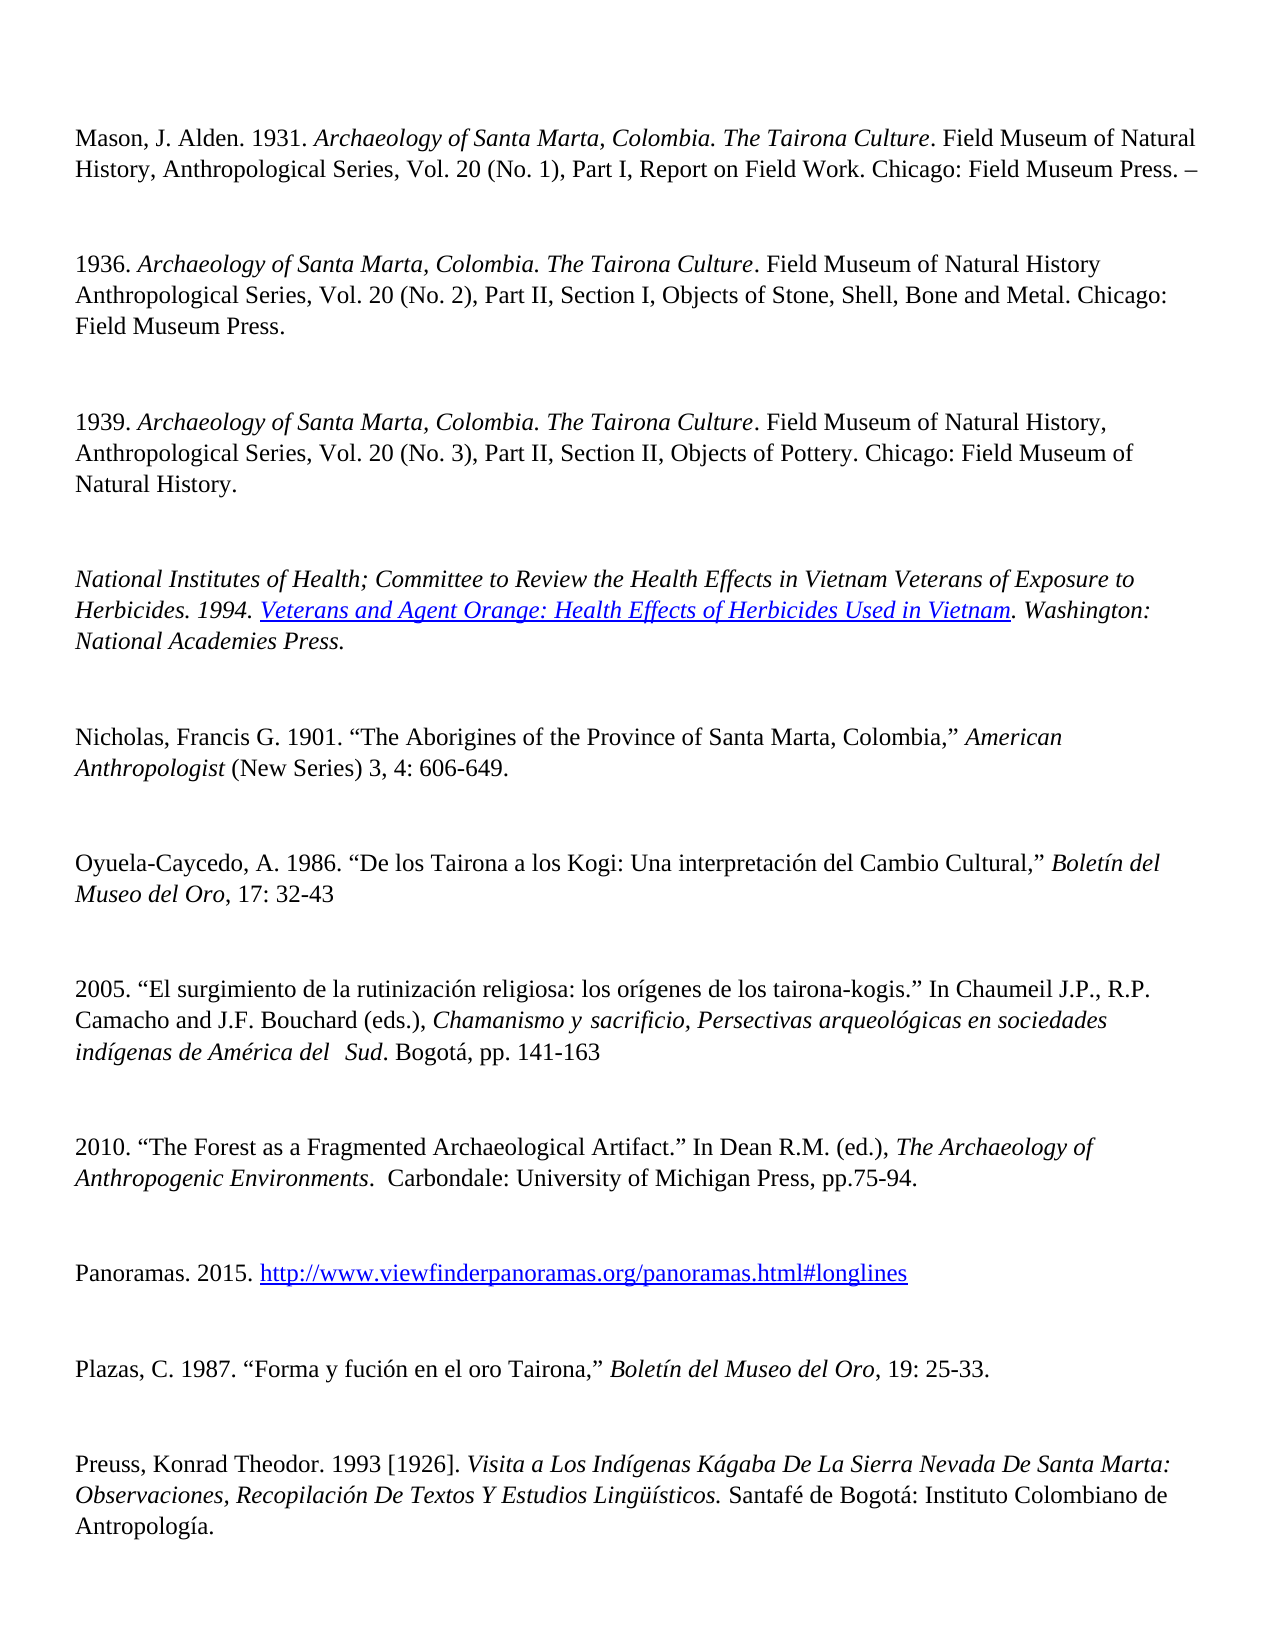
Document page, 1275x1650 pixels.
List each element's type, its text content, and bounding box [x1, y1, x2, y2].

text Panoramas. 2015. http://www.viewfinderpanoramas.org/panoramas.html#longlines [75, 1258, 1200, 1287]
text 2010. “The Forest as a Fragmented Archaeological Artifact.” In Dean R.M. (ed.), The Archaeology of Anthropogenic Environments. Carbondale: University of Michigan Press, pp.75-94. [75, 1132, 1200, 1192]
text Oyuela-Caycedo, A. 1986. “De los Tairona a los Kogi: Una interpretación del Cambio Cultural,” Boletín del Museo del Oro, 17: 32-43 [75, 848, 1200, 908]
text Plazas, C. 1987. “Forma y fución en el oro Tairona,” Boletín del Museo del Oro, 19: 25-33. [75, 1354, 1200, 1383]
text 1939. Archaeology of Santa Marta, Colombia. The Tairona Culture. Field Museum of Natural History, Anthropological Series, Vol. 20 (No. 3), Part II, Section II, Objects of Pottery. Chicago: Field Museum of Natural History. [75, 407, 1200, 497]
text 1936. Archaeology of Santa Marta, Colombia. The Tairona Culture. Field Museum of Natural History Anthropological Series, Vol. 20 (No. 2), Part II, Section I, Objects of Stone, Shell, Bone and Metal. Chicago: Field Museum Press. [75, 249, 1200, 340]
text National Institutes of Health; Committee to Review the Health Effects in Vietnam Veterans of Exposure to Herbicides. 1994. Veterans and Agent Orange: Health Effects of Herbicides Used in Vietnam. Washington: National Academies Press. [75, 564, 1200, 655]
text Mason, J. Alden. 1931. Archaeology of Santa Marta, Colombia. The Tairona Culture. Field Museum of Natural History, Anthropological Series, Vol. 20 (No. 1), Part I, Report on Field Work. Chicago: Field Museum Press. – [75, 123, 1200, 182]
text 2005. “El surgimiento de la rutinización religiosa: los orígenes de los tairona-kogis.” In Chaumeil J.P., R.P. Camacho and J.F. Bouchard (eds.), Chamanismo y sacrificio, Persectivas arqueológicas en sociedades indígenas de América del Sud. Bogotá, pp. 141-163 [75, 974, 1200, 1065]
text Preuss, Konrad Theodor. 1993 [1926]. Visita a Los Indígenas Kágaba De La Sierra Nevada De Santa Marta: Observaciones, Recopilación De Textos Y Estudios Lingüísticos. Santafé de Bogotá: Instituto Colombiano de Antropología. [75, 1449, 1200, 1540]
text Nicholas, Francis G. 1901. “The Aborigines of the Province of Santa Marta, Colombia,” American Anthropologist (New Series) 3, 4: 606-649. [75, 722, 1200, 781]
